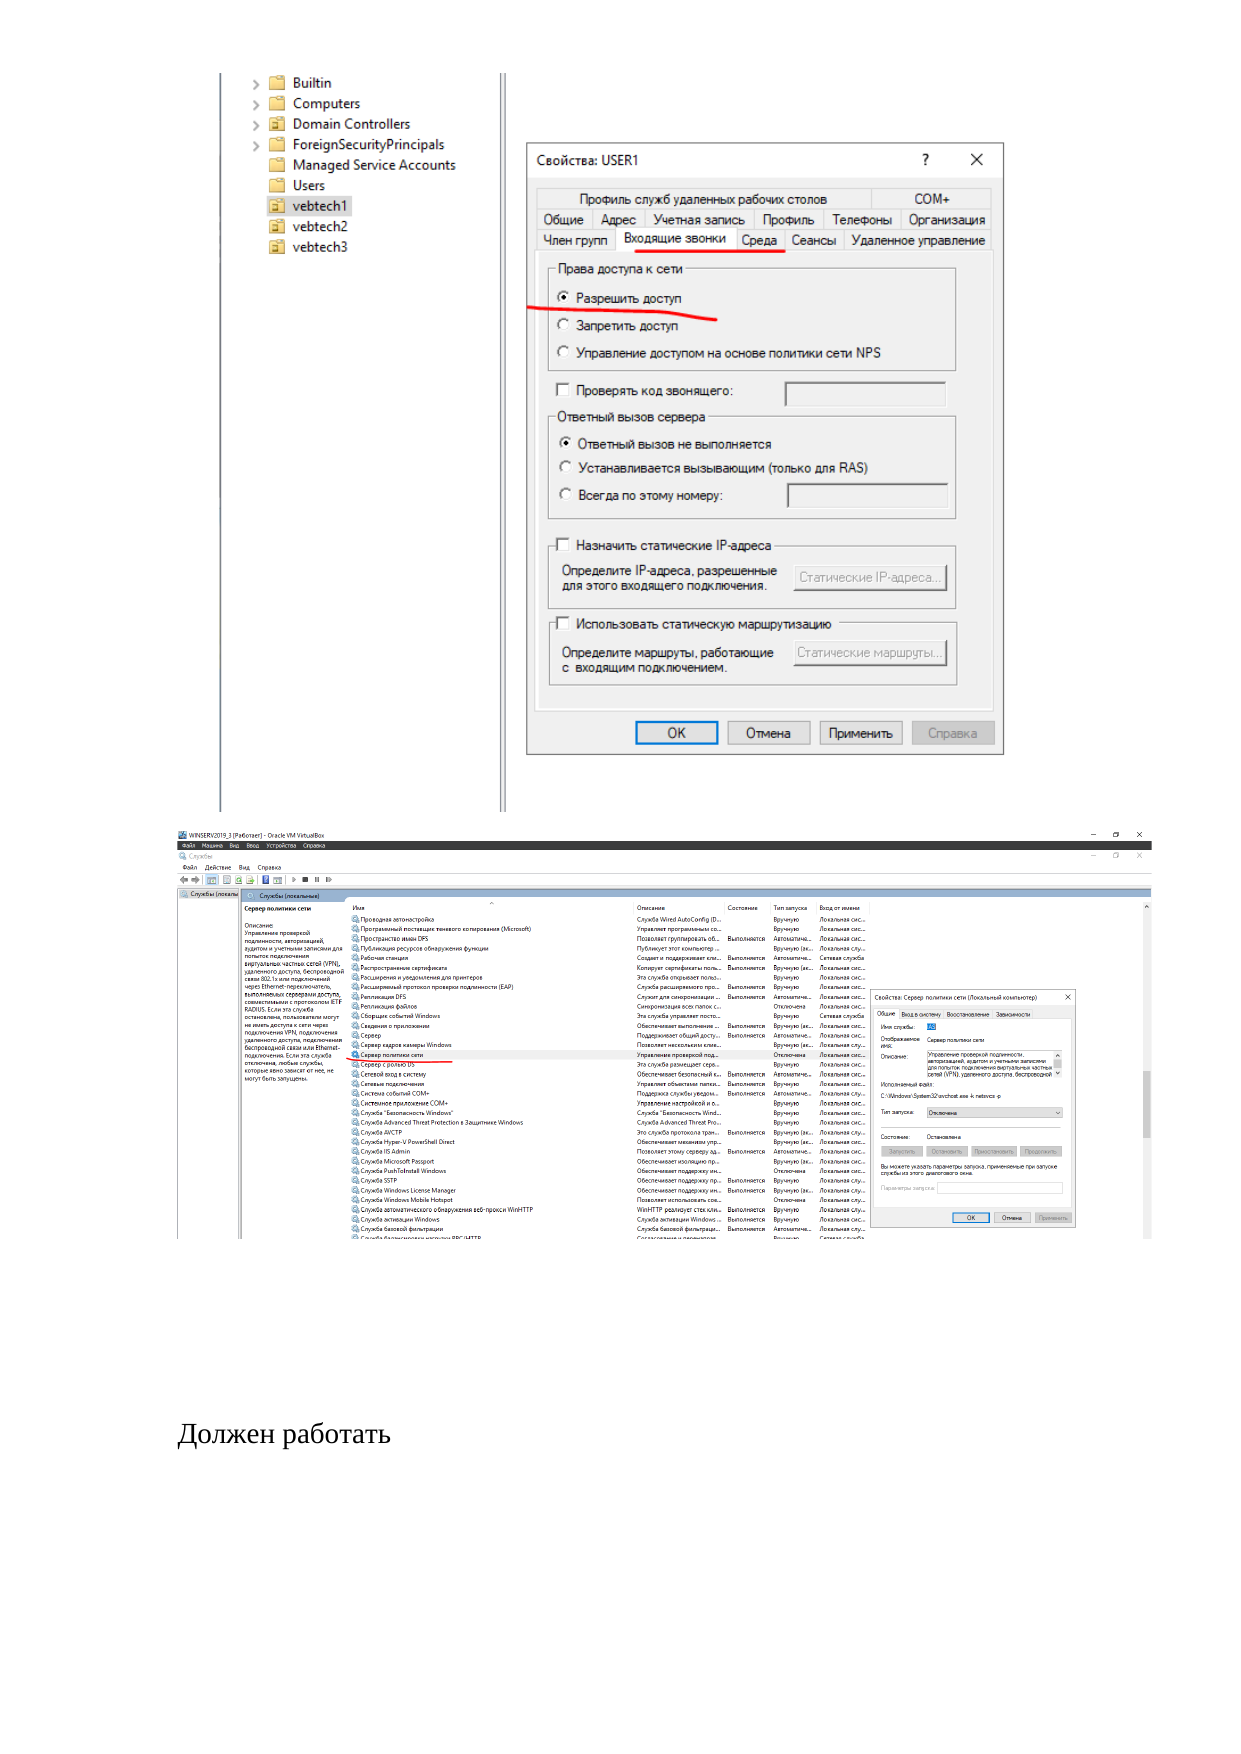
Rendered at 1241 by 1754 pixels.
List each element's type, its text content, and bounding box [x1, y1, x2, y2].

picture [177, 830, 1152, 1239]
picture [219, 73, 1110, 812]
text Должен работать [177, 1416, 1152, 1449]
